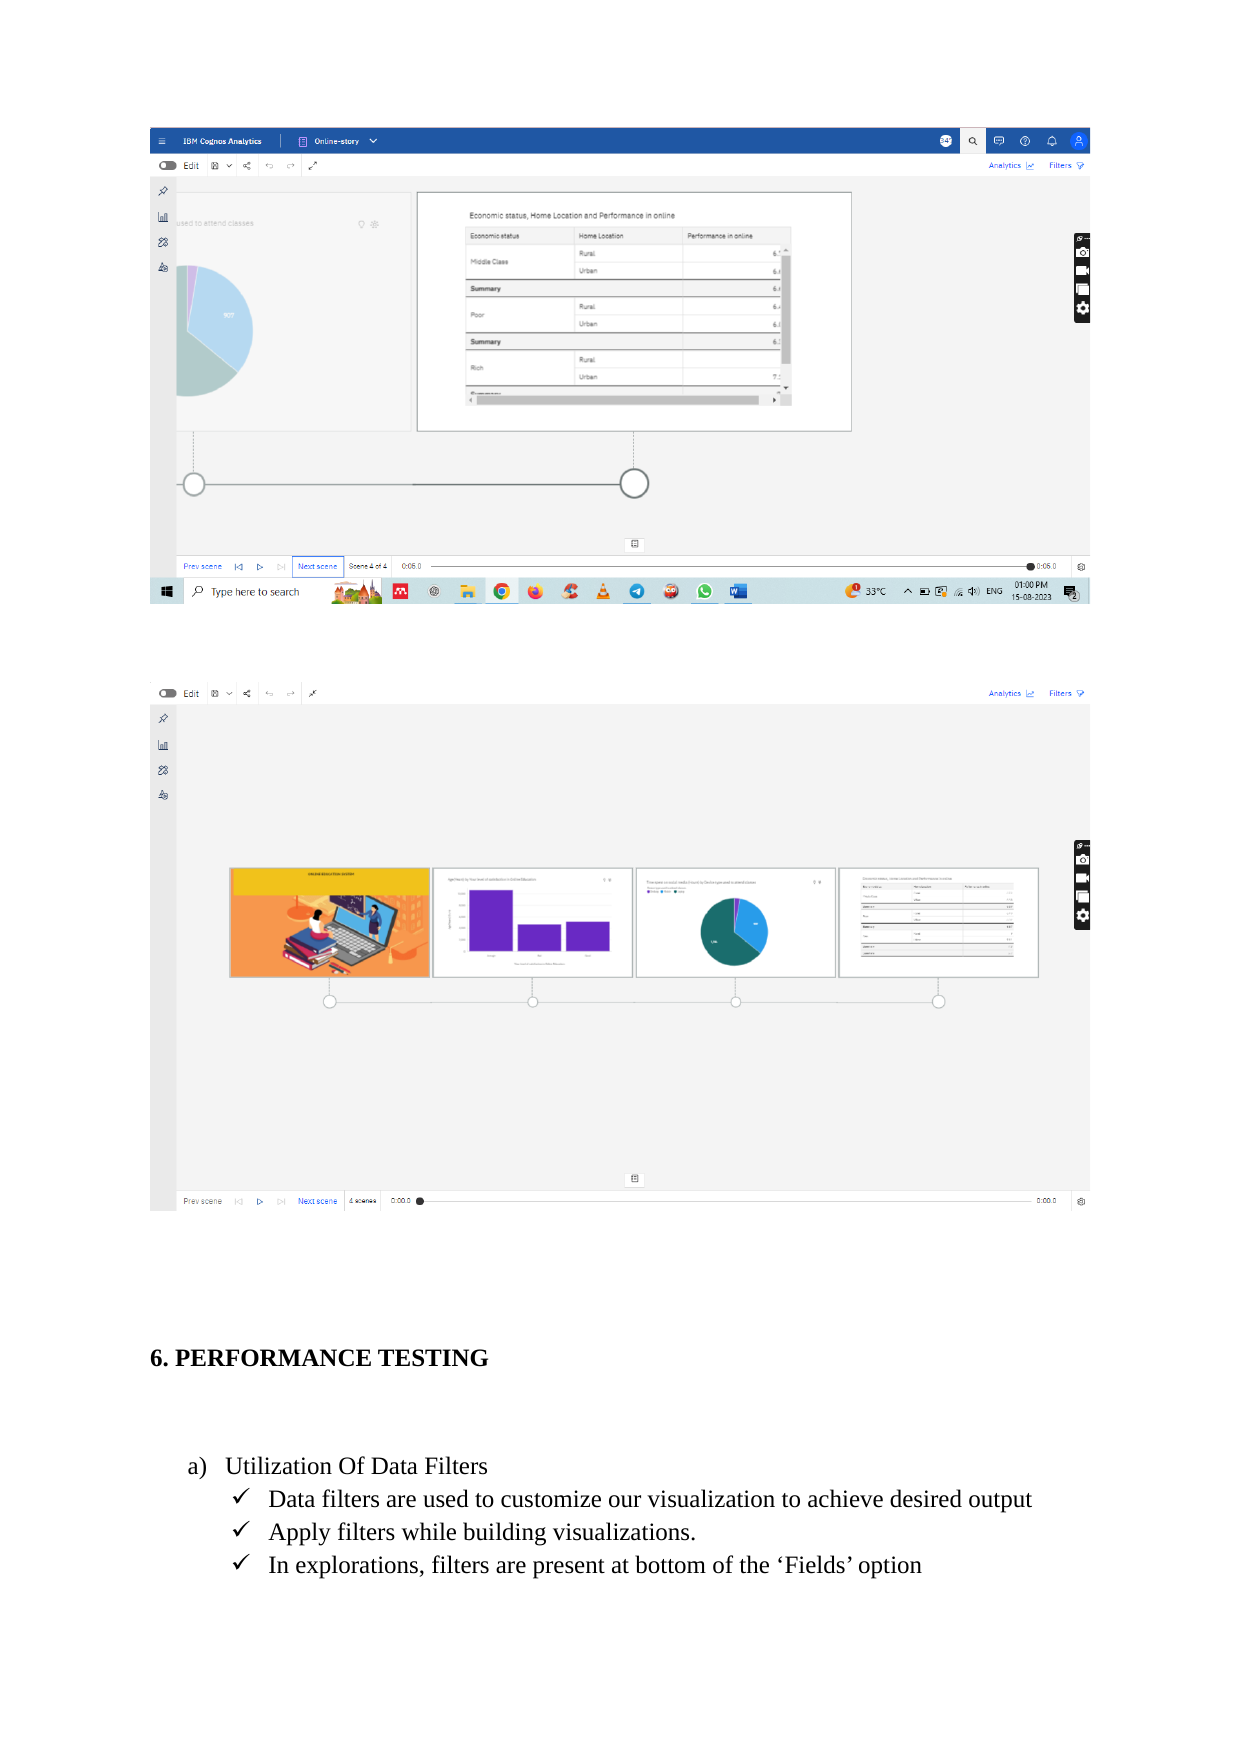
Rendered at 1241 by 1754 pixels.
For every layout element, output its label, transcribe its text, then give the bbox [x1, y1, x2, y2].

picture [150, 127, 1091, 604]
list Data filters are used to customize our visualization to achieve desired output [231, 1484, 1090, 1513]
list Utilization Of Data Filters [187, 1451, 1090, 1480]
list In explorations, filters are present at bottom of the ‘Fields’ option [231, 1550, 1090, 1579]
list Apply filters while building visualizations. [231, 1517, 1090, 1546]
text 6. performance testing [150, 1343, 1090, 1372]
picture [150, 682, 1091, 1211]
